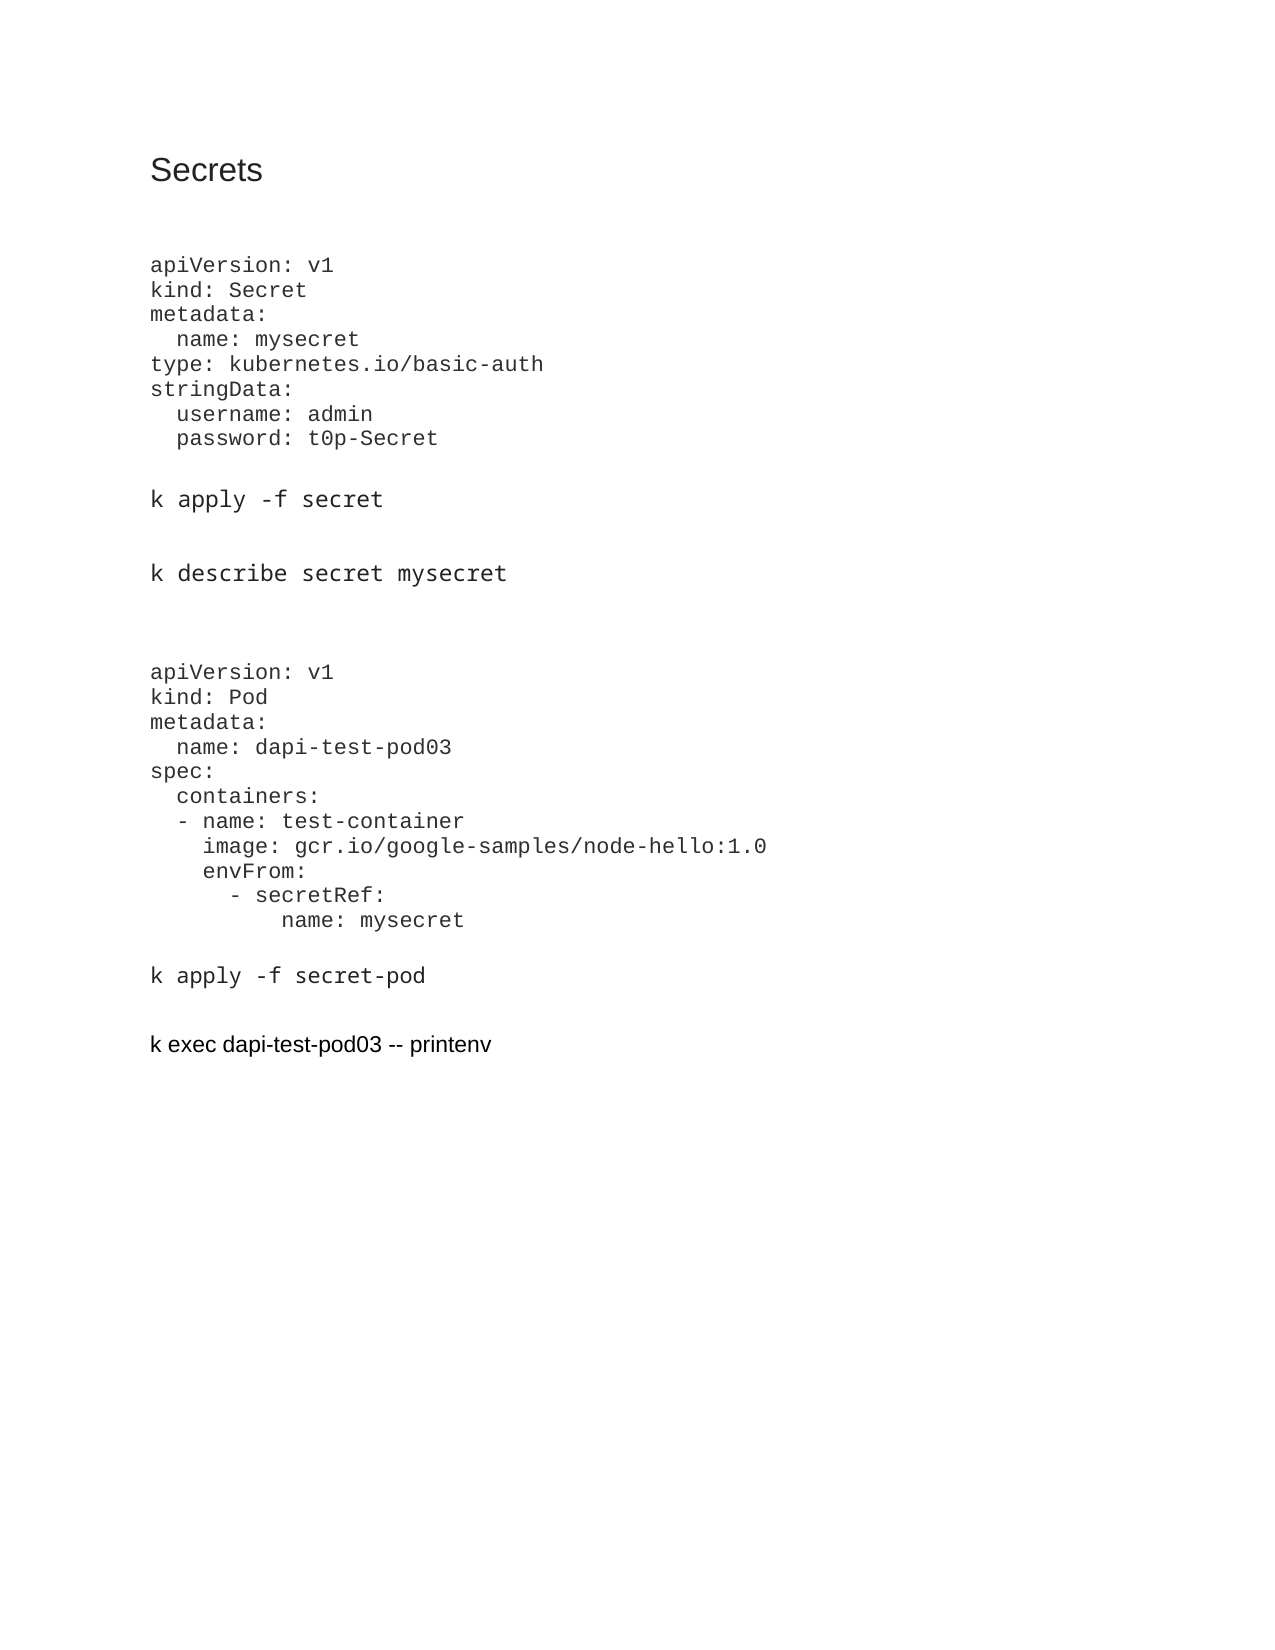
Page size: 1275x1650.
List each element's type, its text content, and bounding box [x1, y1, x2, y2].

text username: admin [150, 403, 1125, 427]
text - secretRef: [150, 884, 1125, 909]
text metadata: [150, 711, 1125, 736]
text type: kubernetes.io/basic-auth [150, 353, 1125, 378]
text image: gcr.io/google-samples/node-hello:1.0 [150, 835, 1125, 860]
text k describe secret mysecret [150, 557, 1125, 588]
text name: mysecret [150, 909, 1125, 934]
text k apply -f secret-pod [150, 961, 1125, 990]
text - name: test-container [150, 810, 1125, 835]
text metadata: [150, 303, 1125, 328]
text k apply -f secret [150, 482, 1125, 514]
text password: t0p-Secret [150, 427, 1125, 452]
text spec: [150, 761, 1125, 785]
text name: mysecret [150, 328, 1125, 353]
text envFrom: [150, 860, 1125, 884]
subtitle Secrets [150, 150, 1125, 201]
text apiVersion: v1 [150, 661, 1125, 686]
text kind: Pod [150, 686, 1125, 711]
text apiVersion: v1 [150, 254, 1125, 279]
text k exec dapi-test-pod03 -- printenv [150, 1031, 1125, 1058]
text stringData: [150, 378, 1125, 403]
text kind: Secret [150, 279, 1125, 303]
text name: dapi-test-pod03 [150, 736, 1125, 761]
text containers: [150, 785, 1125, 810]
